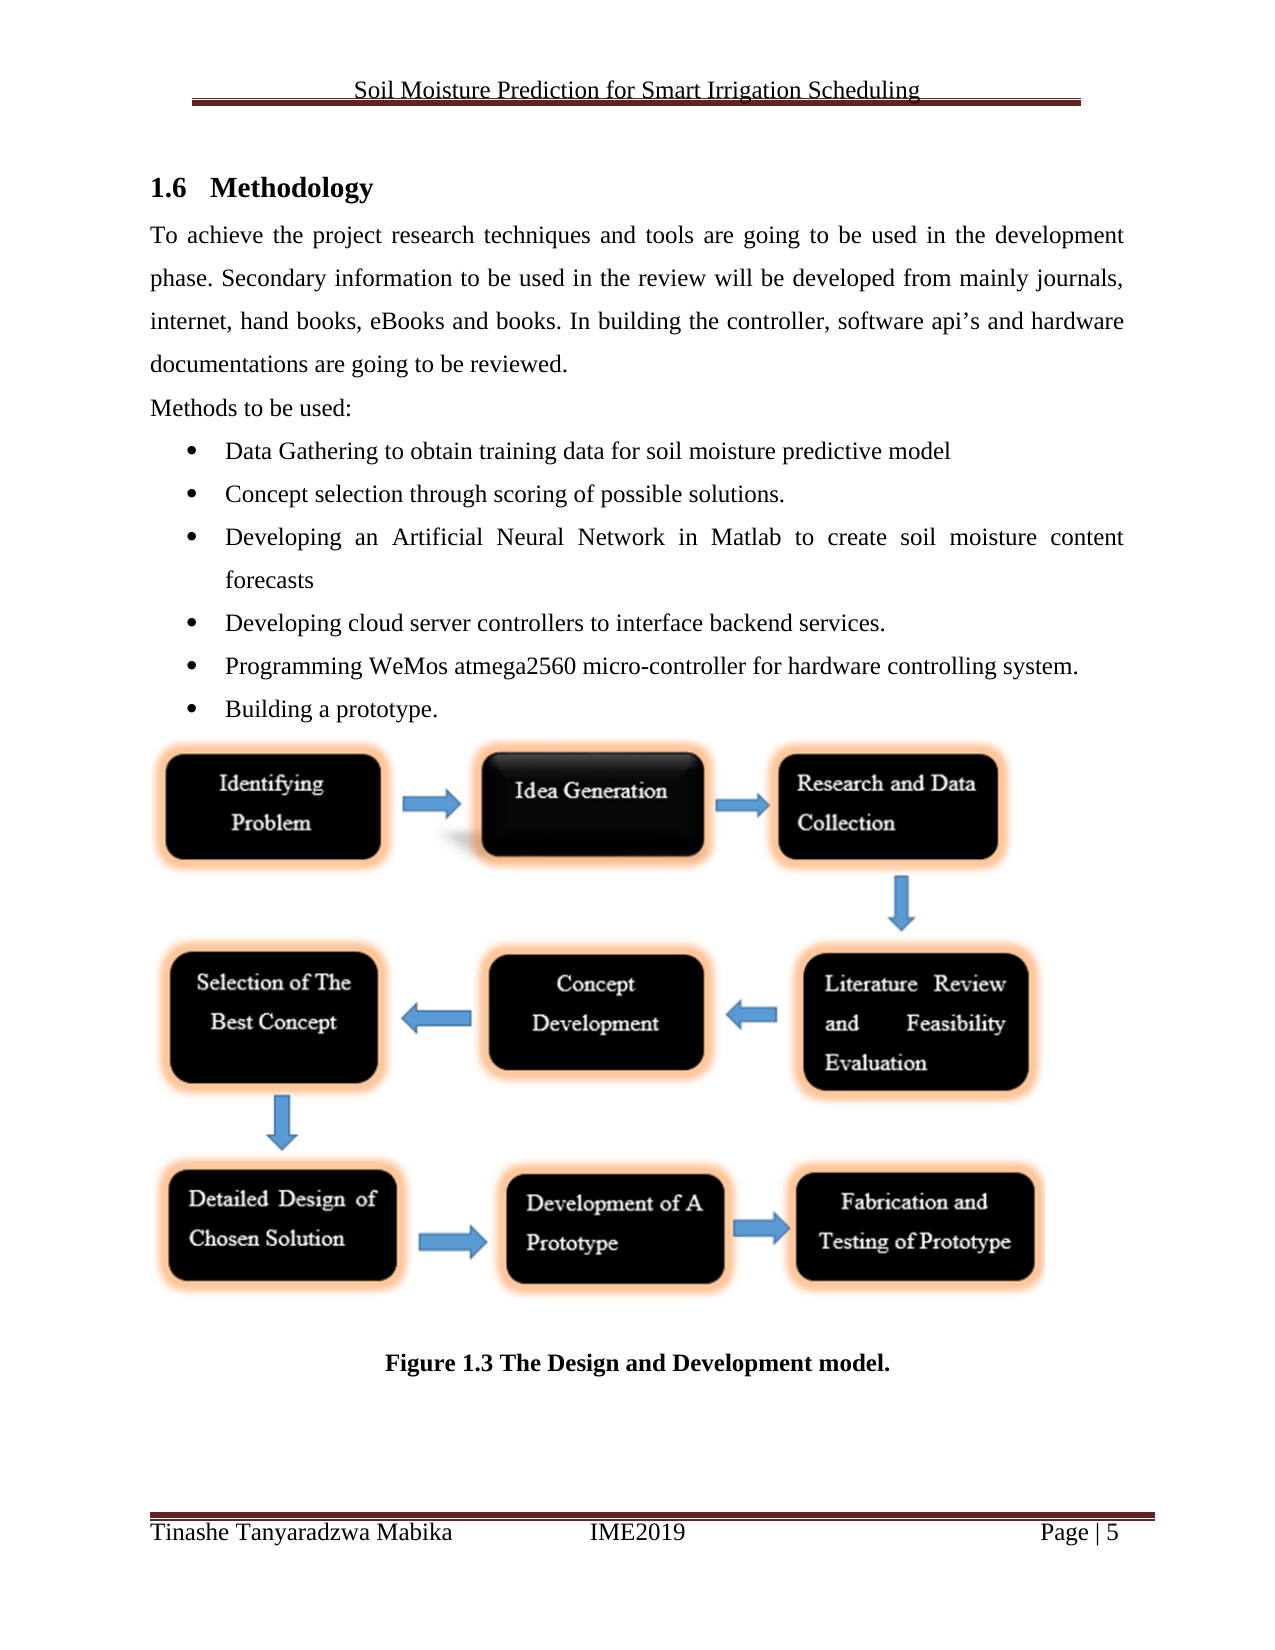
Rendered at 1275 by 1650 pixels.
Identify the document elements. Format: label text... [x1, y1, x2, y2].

list Concept selection through scoring of possible solutions. [187, 479, 1125, 508]
list Building a prototype. [187, 694, 1125, 723]
list Programming WeMos atmega2560 micro-controller for hardware controlling system. [187, 651, 1125, 680]
subtitle Methodology [150, 170, 1125, 203]
picture [150, 737, 1046, 1299]
text To achieve the project research techniques and tools are going to be used in the development phase. Secondary information to be used in the review will be developed from mainly journals, internet, hand books, eBooks and books. In building the controller, software api’s and hardware documentations are going to be reviewed. [150, 220, 1125, 378]
text Methods to be used: [150, 393, 1125, 421]
list Data Gathering to obtain training data for soil moisture predictive model [187, 436, 1125, 464]
list Developing cloud server controllers to interface backend services. [187, 608, 1125, 637]
list Developing an Artificial Neural Network in Matlab to create soil moisture content forecasts [187, 522, 1125, 594]
text Figure 1.3 The Design and Development model. [150, 1348, 1125, 1377]
